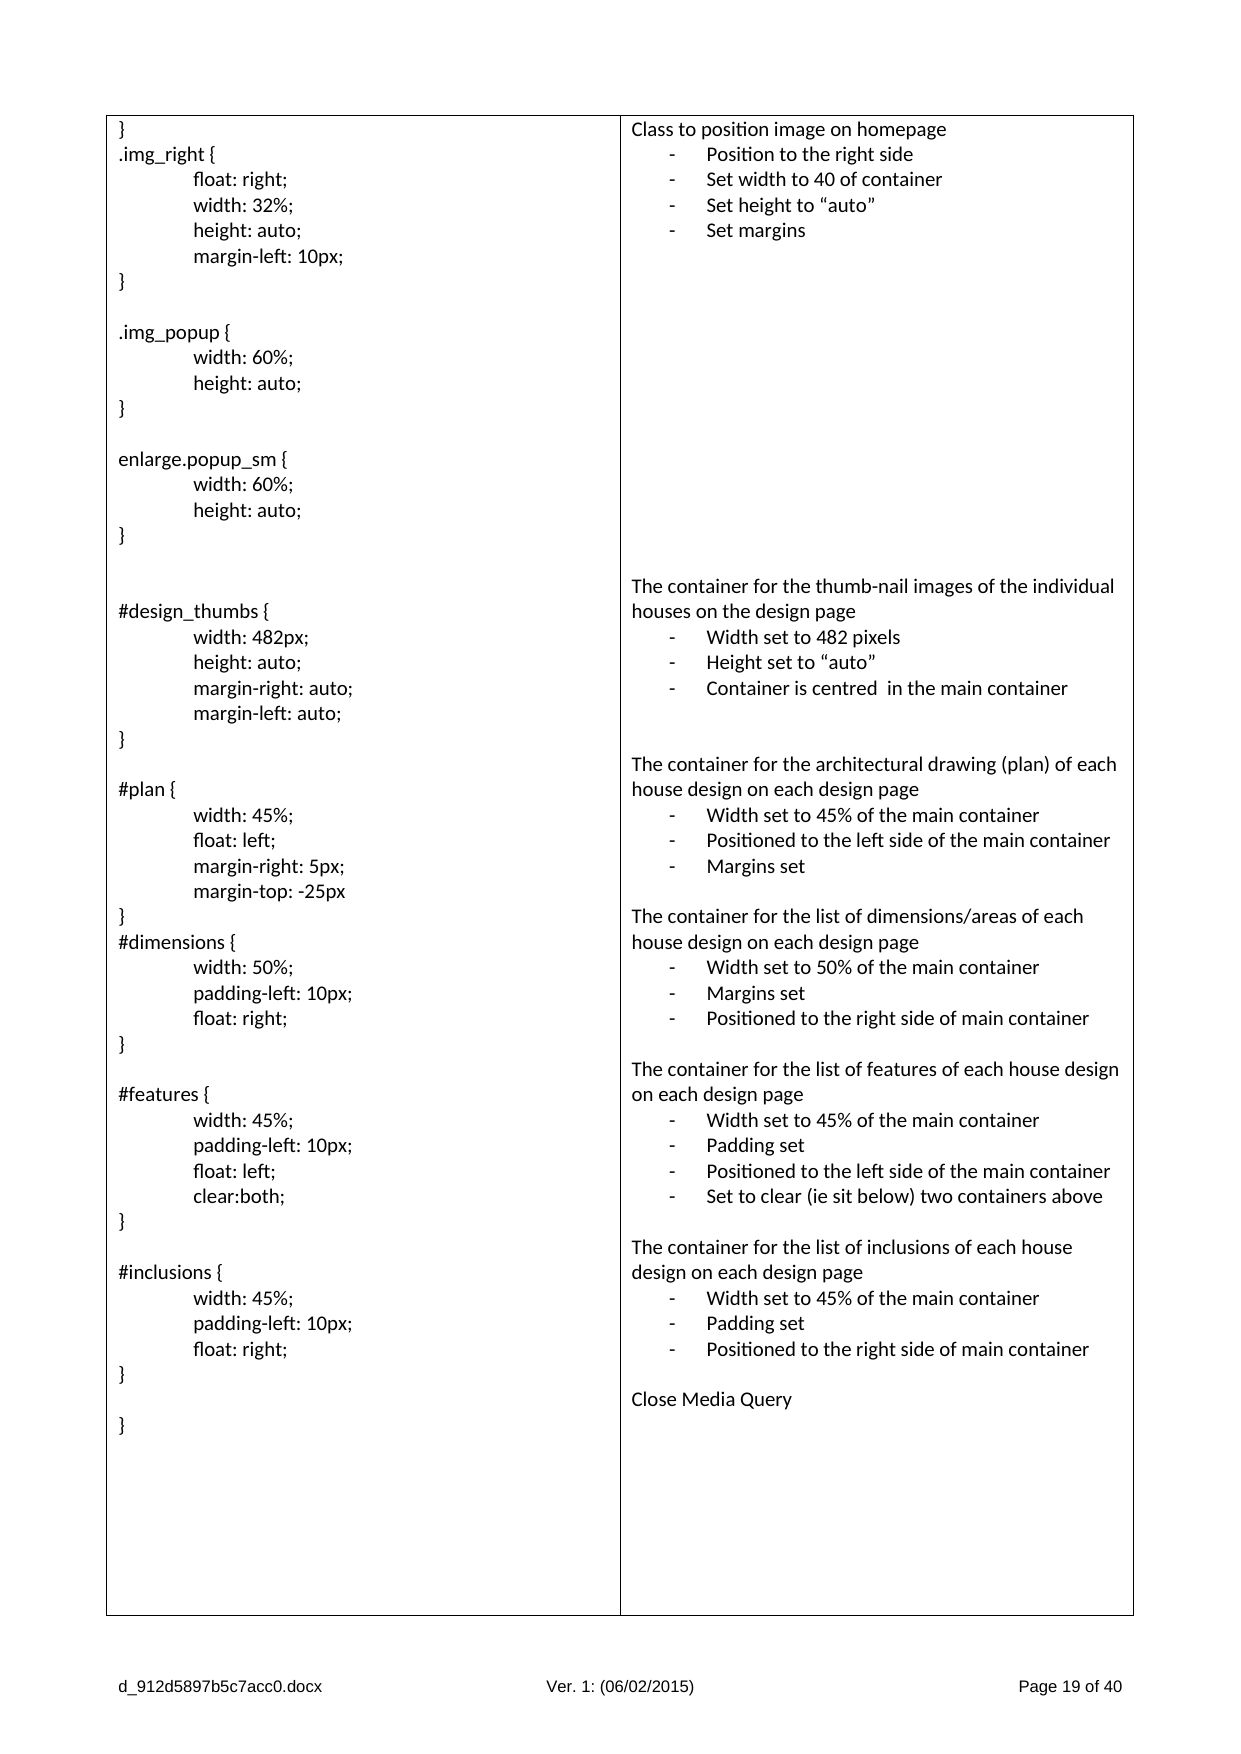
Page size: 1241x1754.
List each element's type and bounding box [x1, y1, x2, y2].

table_cell [107, 116, 620, 1615]
table_cell [621, 116, 1133, 1615]
